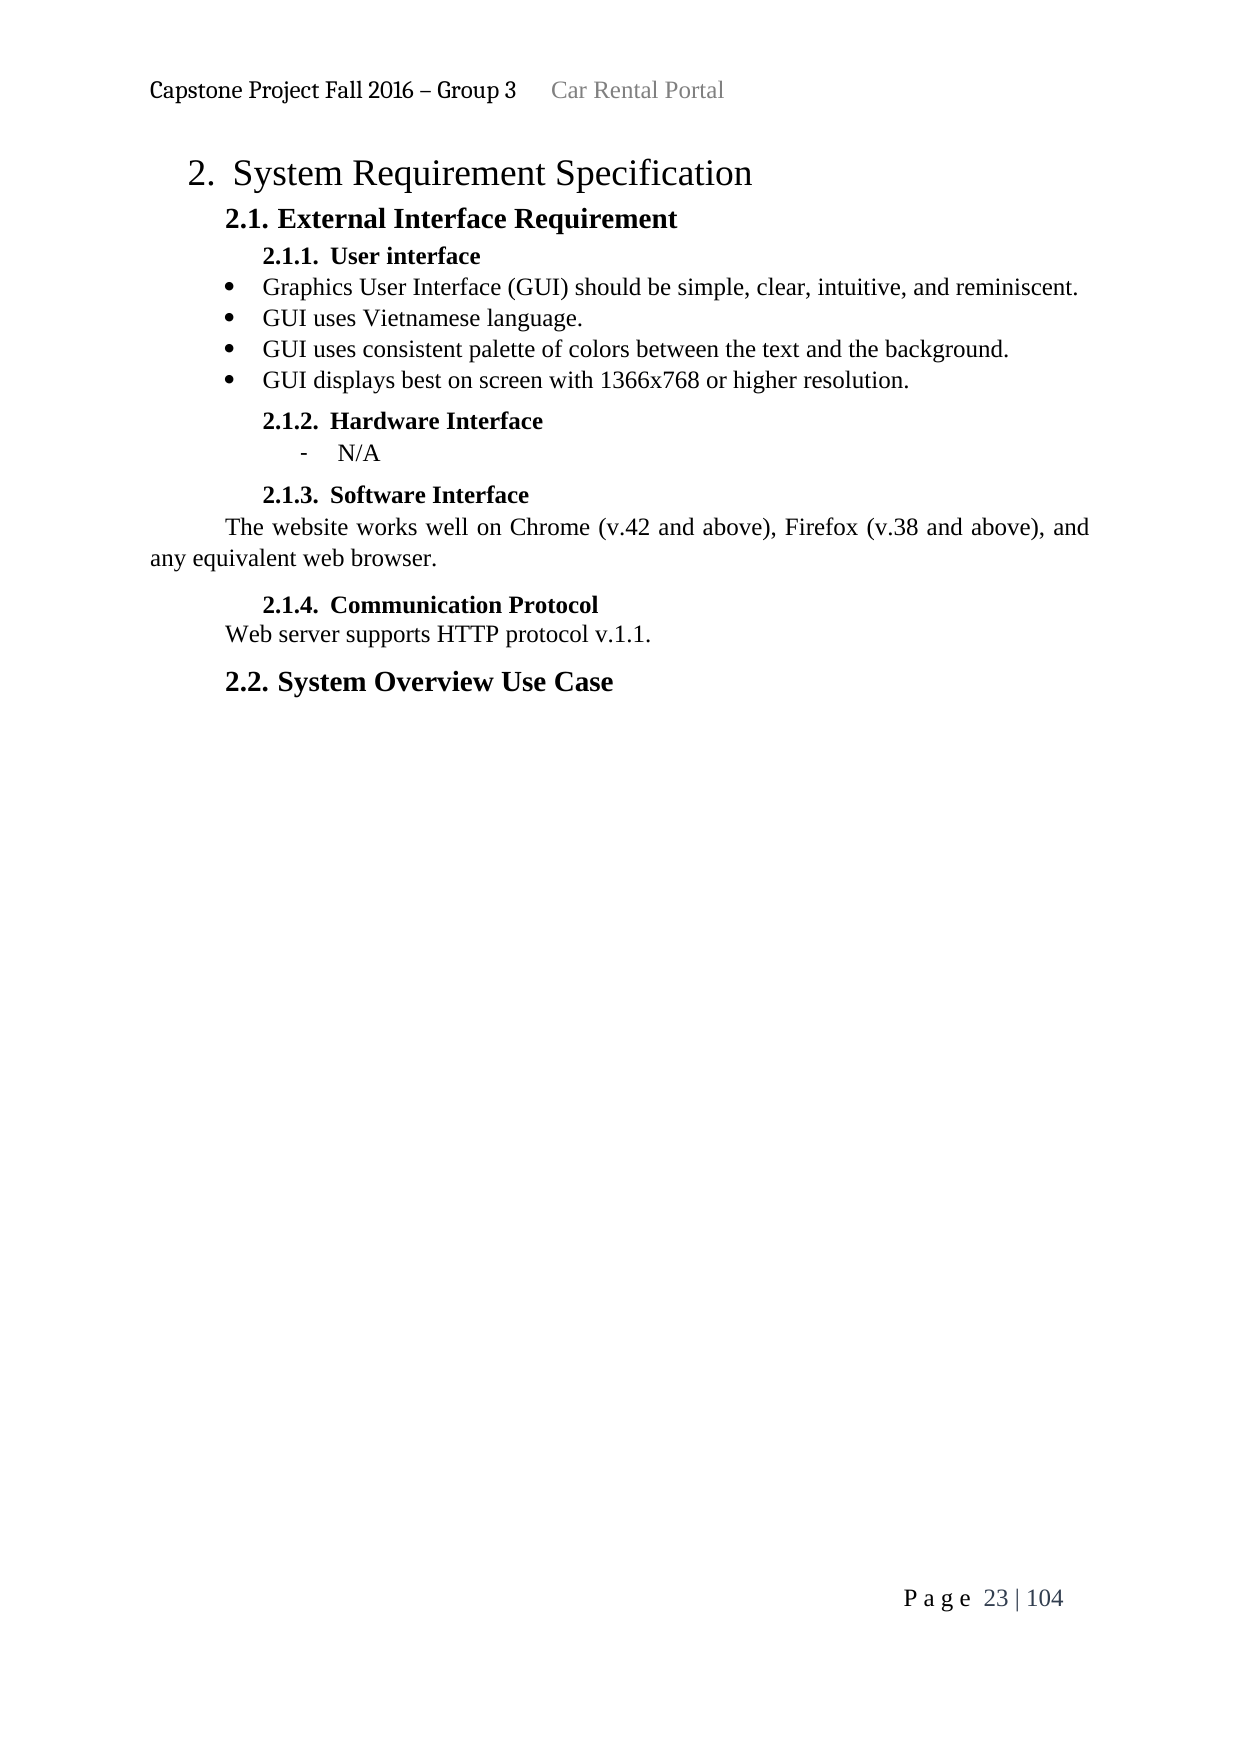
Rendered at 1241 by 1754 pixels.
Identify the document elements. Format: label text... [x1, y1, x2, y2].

subtitle Software Interface [262, 481, 1090, 509]
subtitle System Overview Use Case [225, 664, 1090, 698]
subtitle Hardware Interface [262, 406, 1090, 435]
list GUI uses consistent palette of colors between the text and the background. [225, 334, 1090, 363]
list GUI displays best on screen with 1366x768 or higher resolution. [225, 365, 1090, 394]
subtitle Communication Protocol [262, 590, 1090, 619]
text The website works well on Chrome (v.42 and above), Firefox (v.38 and above), and any equivalent web browser. [150, 512, 1090, 571]
subtitle External Interface Requirement [225, 201, 1090, 234]
subtitle System Requirement Specification [187, 150, 1090, 193]
list Graphics User Interface (GUI) should be simple, clear, intuitive, and reminiscent. [225, 272, 1090, 301]
text Web server supports HTTP protocol v.1.1. [150, 619, 1090, 648]
subtitle User interface [262, 241, 1090, 270]
list GUI uses Vietnamese language. [225, 303, 1090, 332]
list N/A [300, 437, 1090, 468]
